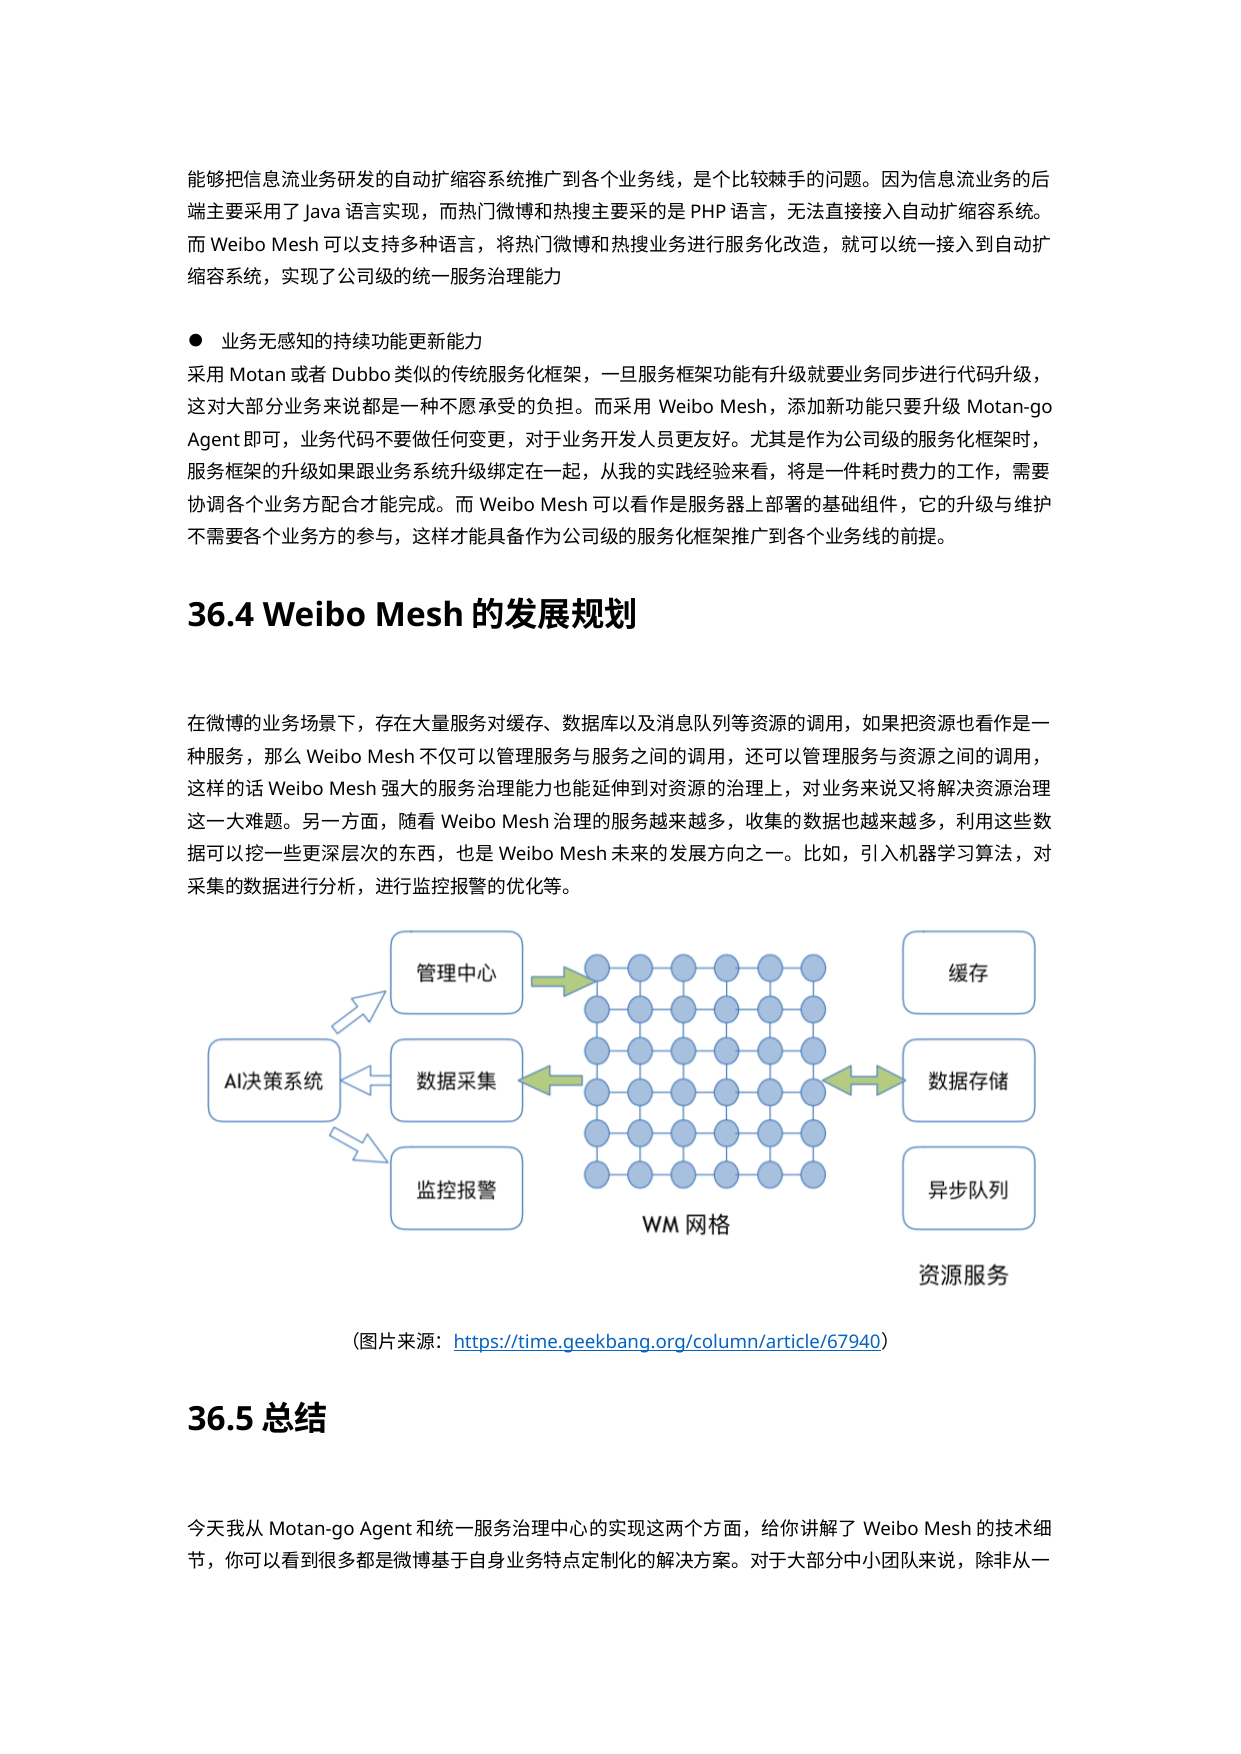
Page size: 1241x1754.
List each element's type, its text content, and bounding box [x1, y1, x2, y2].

subtitle 36.4 Weibo Mesh的发展规划 [187, 579, 1053, 644]
text 采用Motan或者Dubbo类似的传统服务化框架，一旦服务框架功能有升级就要业务同步进行代码升级，这对大部分业务来说都是一种不愿承受的负担。而采用Weibo Mesh，添加新功能只要升级Motan-go Agent即可，业务代码不要做任何变更，对于业务开发人员更友好。尤其是作为公司级的服务化框架时，服务框架的升级如果跟业务系统升级绑定在一起，从我的实践经验来看，将是一件耗时费力的工作，需要协调各个业务方配合才能完成。而Weibo Mesh可以看作是服务器上部署的基础组件，它的升级与维护不需要各个业务方的参与，这样才能具备作为公司级的服务化框架推广到各个业务线的前提。 [187, 357, 1053, 552]
text （图片来源：https://time.geekbang.org/column/article/67940） [187, 1324, 1053, 1356]
text 业务无感知的持续功能更新能力 [187, 324, 1053, 357]
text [187, 162, 1053, 292]
picture [187, 901, 1053, 1320]
text 在微博的业务场景下，存在大量服务对缓存、数据库以及消息队列等资源的调用，如果把资源也看作是一种服务，那么Weibo Mesh不仅可以管理服务与服务之间的调用，还可以管理服务与资源之间的调用，这样的话Weibo Mesh强大的服务治理能力也能延伸到对资源的治理上，对业务来说又将解决资源治理这一大难题。另一方面，随看Weibo Mesh治理的服务越来越多，收集的数据也越来越多，利用这些数据可以挖一些更深层次的东西，也是Weibo Mesh未来的发展方向之一。比如，引入机器学习算法，对采集的数据进行分析，进行监控报警的优化等。 [187, 706, 1053, 901]
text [187, 1511, 1053, 1576]
subtitle 36.5总结 [187, 1383, 1053, 1448]
